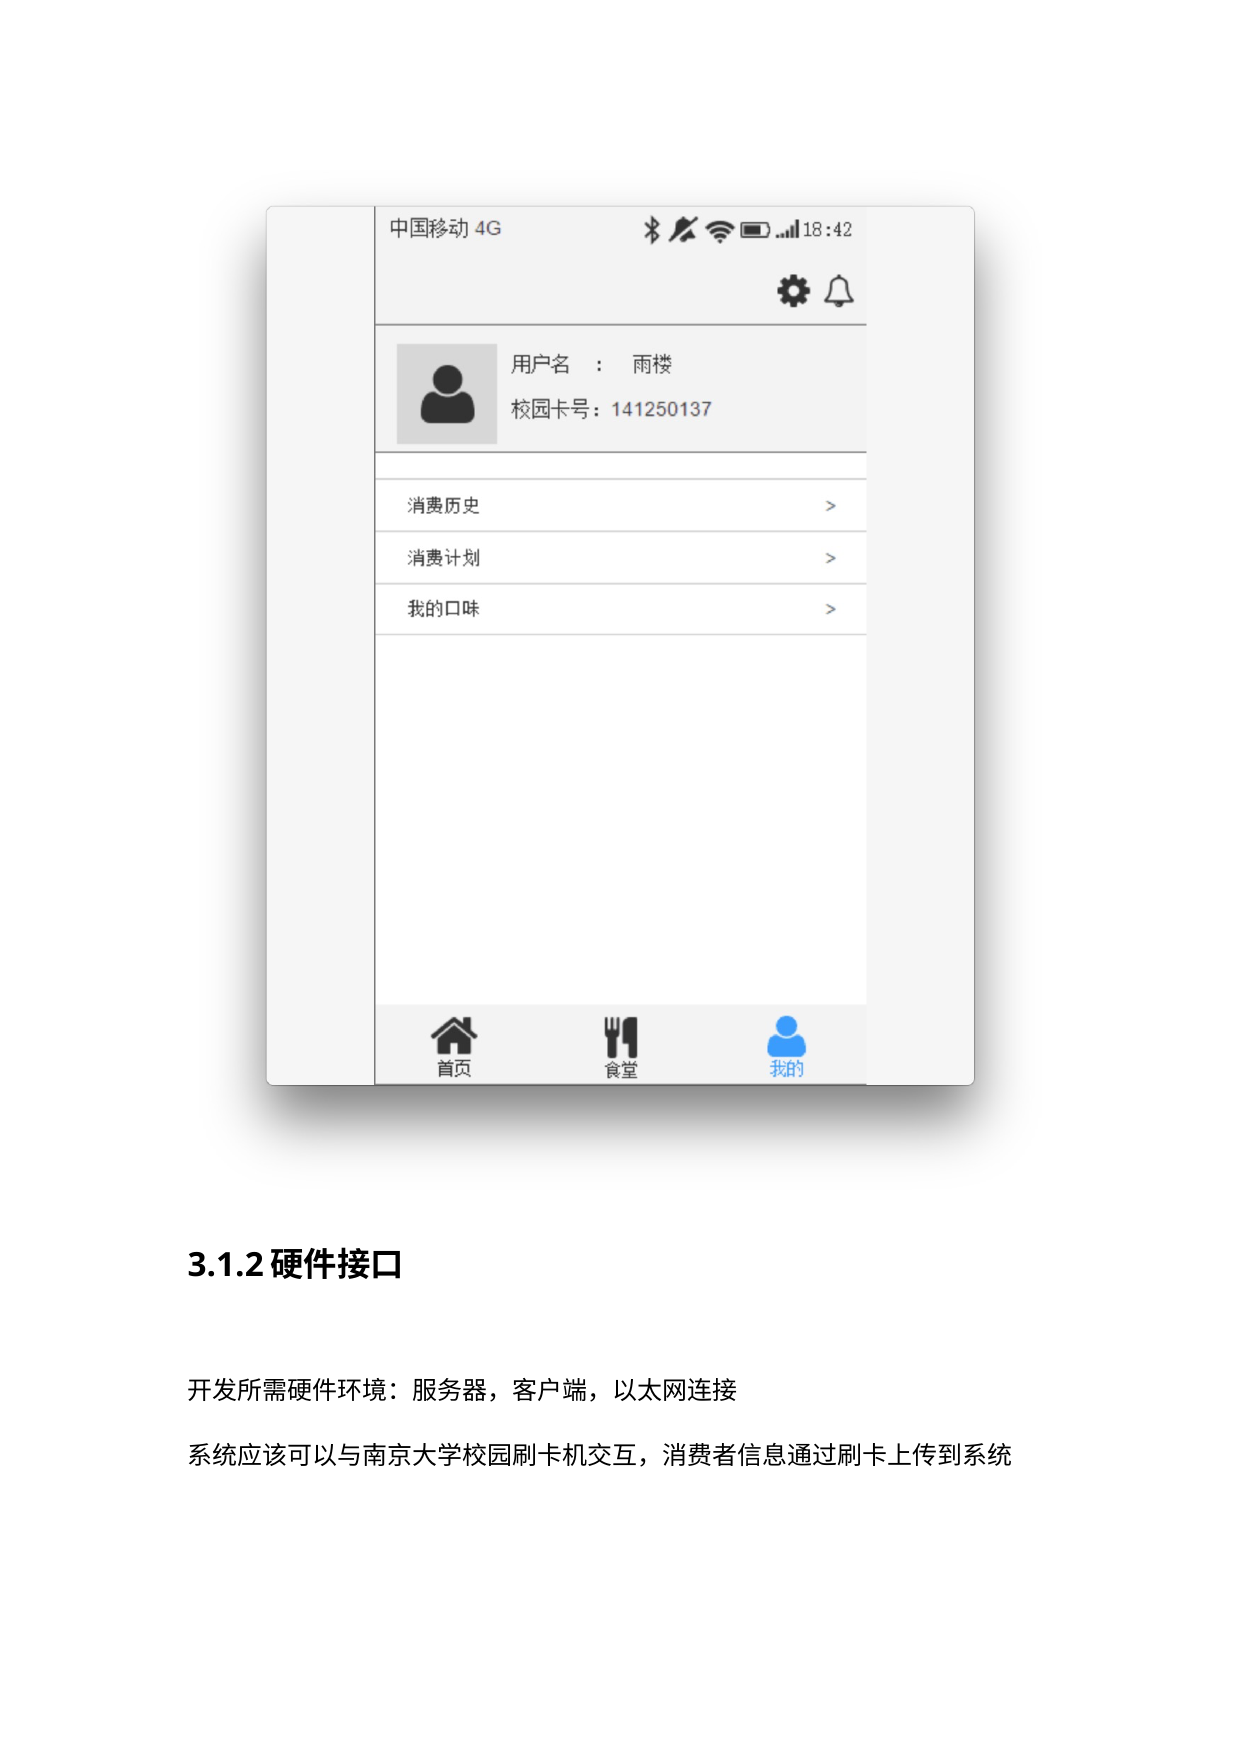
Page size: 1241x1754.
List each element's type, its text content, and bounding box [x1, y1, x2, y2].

text 开发所需硬件环境：服务器，客户端，以太网连接 [187, 1356, 1053, 1421]
text 系统应该可以与南京大学校园刷卡机交互，消费者信息通过刷卡上传到系统 [187, 1421, 1053, 1486]
subtitle 3.1.2硬件接口 [187, 1229, 1053, 1294]
picture [187, 162, 1053, 1198]
